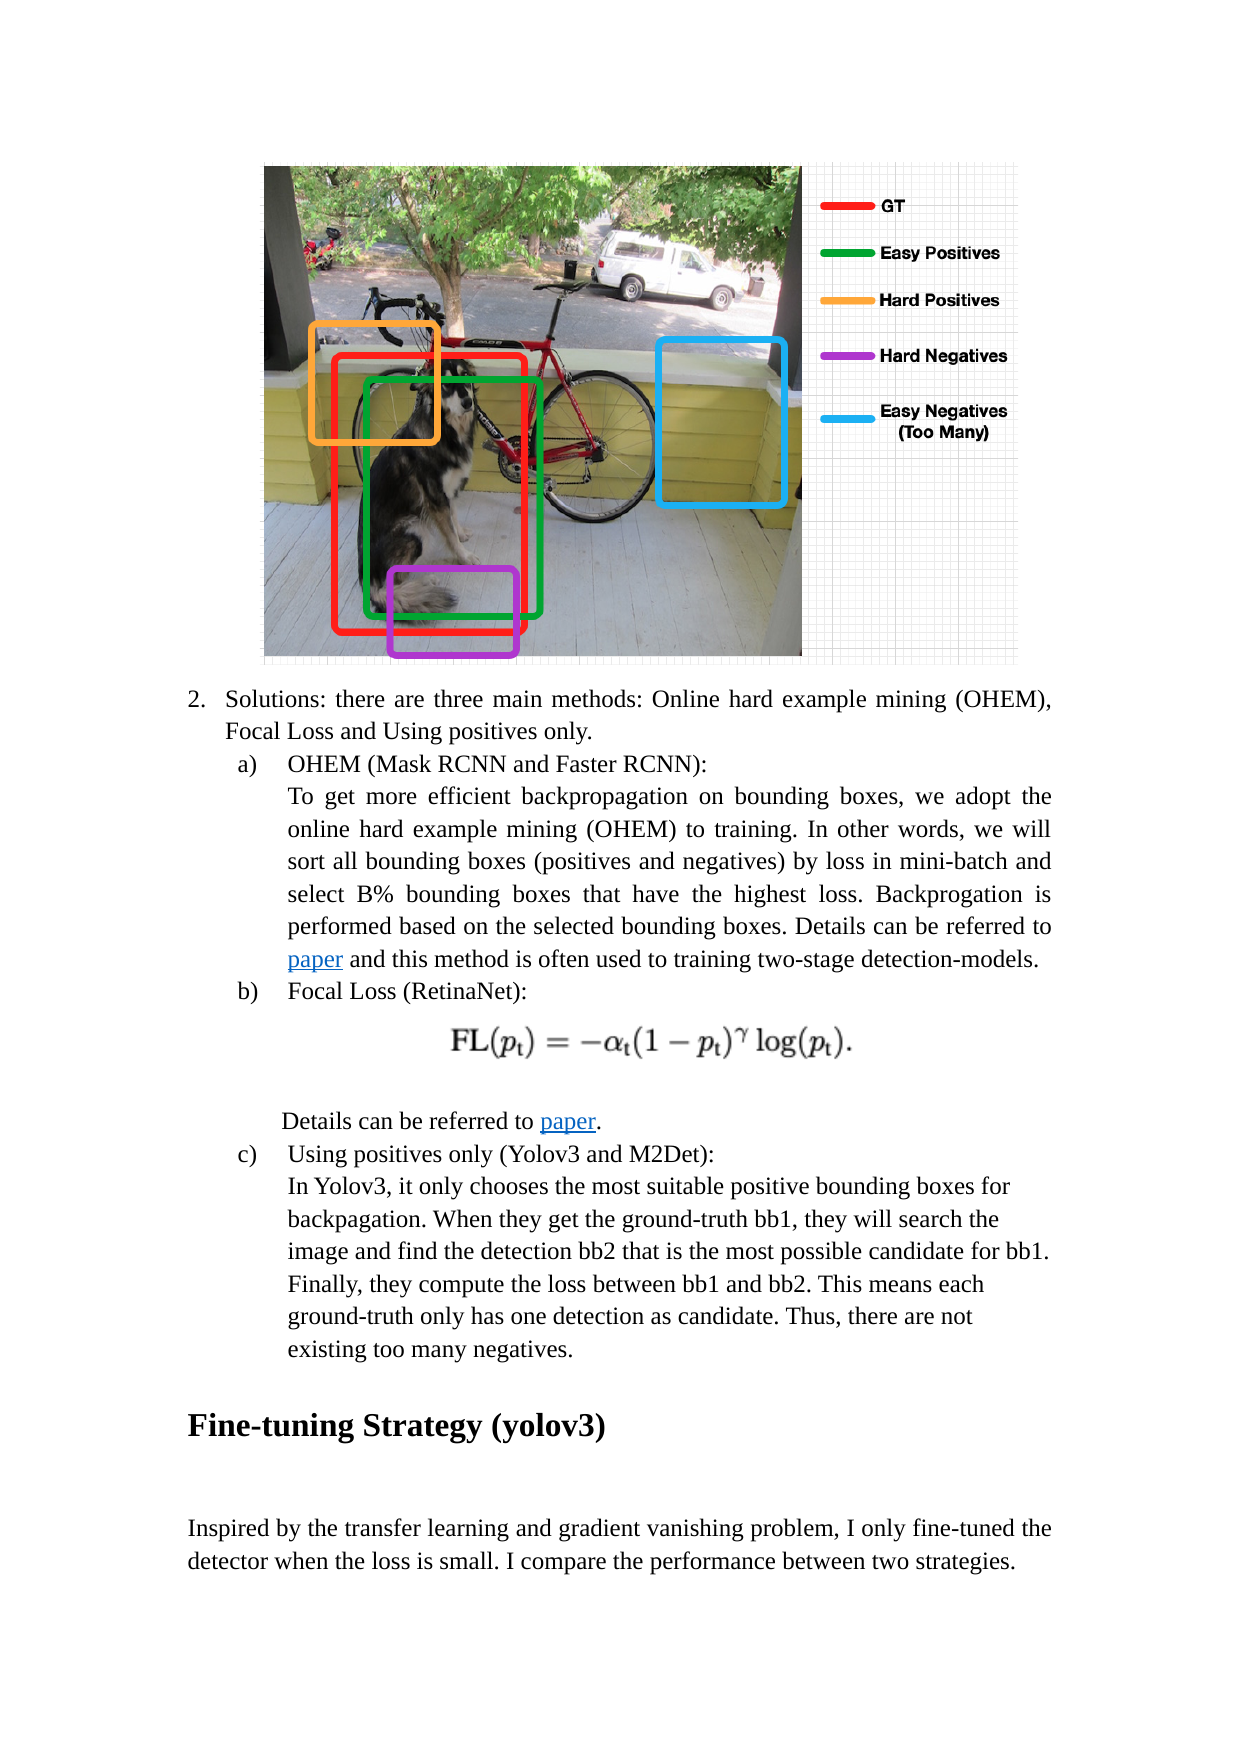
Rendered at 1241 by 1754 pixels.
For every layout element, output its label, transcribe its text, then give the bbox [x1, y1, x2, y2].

list OHEM (Mask RCNN and Faster RCNN): [237, 747, 1053, 779]
picture [259, 162, 1019, 665]
text Inspired by the transfer learning and gradient vanishing problem, I only fine-tuned the detector when the loss is small. I compare the performance between two strategies. [187, 1512, 1053, 1577]
picture [414, 1007, 876, 1080]
text Details can be referred to paper. [281, 1104, 1053, 1137]
list Using positives only (Yolov3 and M2Det): [237, 1137, 1053, 1169]
subtitle Fine-tuning Strategy (yolov3) [187, 1392, 1053, 1457]
list Solutions: there are three main methods: Online hard example mining (OHEM), Focal Loss and Using positives only. [187, 682, 1053, 747]
list In Yolov3, it only chooses the most suitable positive bounding boxes for backpagation. When they get the ground-truth bb1, they will search the image and find the detection bb2 that is the most possible candidate for bb1. Finally, they compute the loss between bb1 and bb2. This means each ground-truth only has one detection as candidate. Thus, there are not existing too many negatives. [287, 1169, 1053, 1364]
list To get more efficient backpropagation on bounding boxes, we adopt the online hard example mining (OHEM) to training. In other words, we will sort all bounding boxes (positives and negatives) by loss in mini-batch and select B% bounding boxes that have the highest loss. Backprogation is performed based on the selected bounding boxes. Details can be referred to paper and this method is often used to training two-stage detection-models. [287, 779, 1053, 974]
list Focal Loss (RetinaNet): [237, 974, 1053, 1007]
